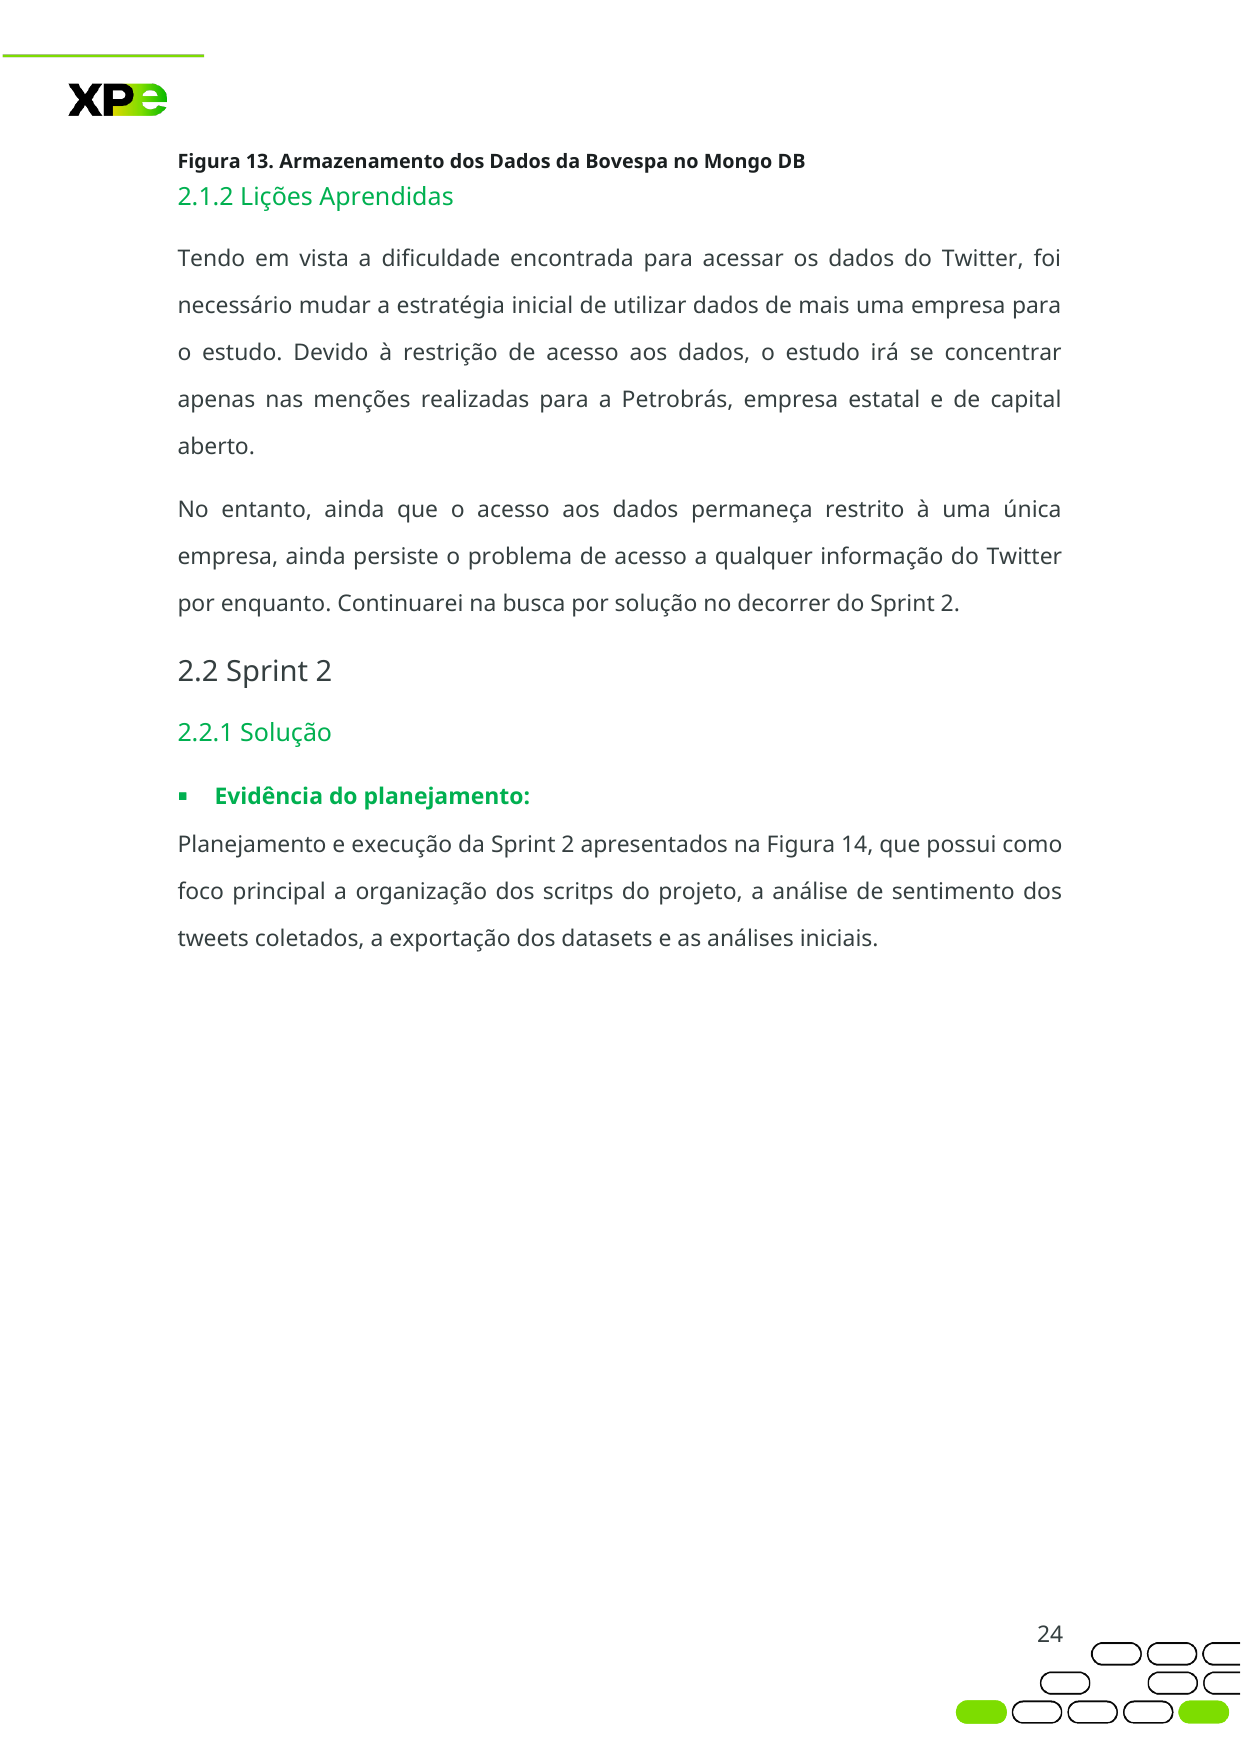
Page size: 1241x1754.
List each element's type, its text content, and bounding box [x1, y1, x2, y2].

text Tendo em vista a dificuldade encontrada para acessar os dados do Twitter, foi necessário mudar a estratégia inicial de utilizar dados de mais uma empresa para o estudo. Devido à restrição de acesso aos dados, o estudo irá se concentrar apenas nas menções realizadas para a Petrobrás, empresa estatal e de capital aberto. [177, 242, 1063, 461]
subtitle 2.1.2 Lições Aprendidas [177, 179, 1063, 213]
picture [2, 51, 205, 148]
picture [955, 1642, 1241, 1724]
text Figura 13. Armazenamento dos Dados da Bovespa no Mongo DB [177, 148, 1063, 174]
subtitle 2.2.1 Solução [177, 714, 1063, 748]
text Planejamento e execução da Sprint 2 apresentados na Figura 14, que possui como foco principal a organização dos scritps do projeto, a análise de sentimento dos tweets coletados, a exportação dos datasets e as análises iniciais. [177, 828, 1063, 953]
text No entanto, ainda que o acesso aos dados permaneça restrito à uma única empresa, ainda persiste o problema de acesso a qualquer informação do Twitter por enquanto. Continuarei na busca por solução no decorrer do Sprint 2. [177, 493, 1063, 618]
subtitle 2.2 Sprint 2 [177, 651, 1063, 690]
list Evidência do planejamento: [177, 778, 1063, 811]
